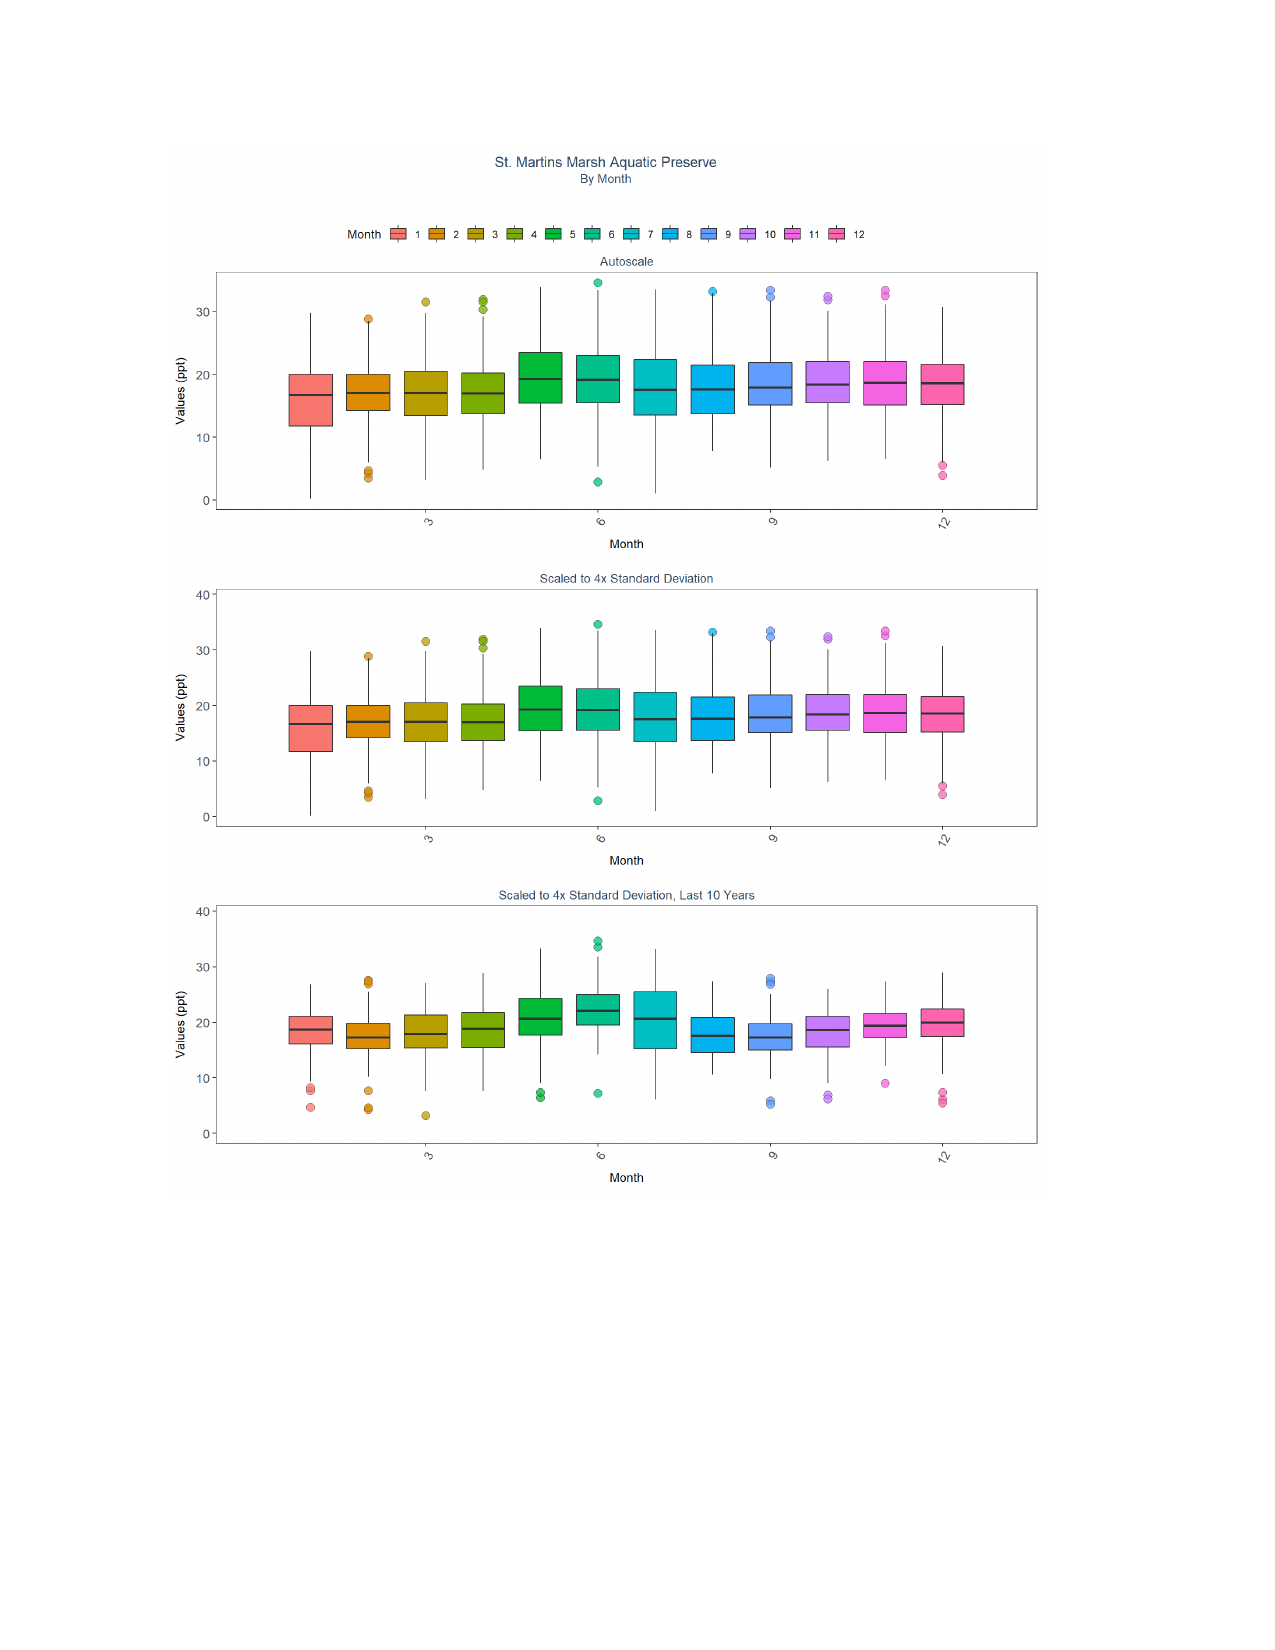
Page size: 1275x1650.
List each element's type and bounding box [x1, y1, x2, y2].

picture [168, 150, 1044, 1200]
